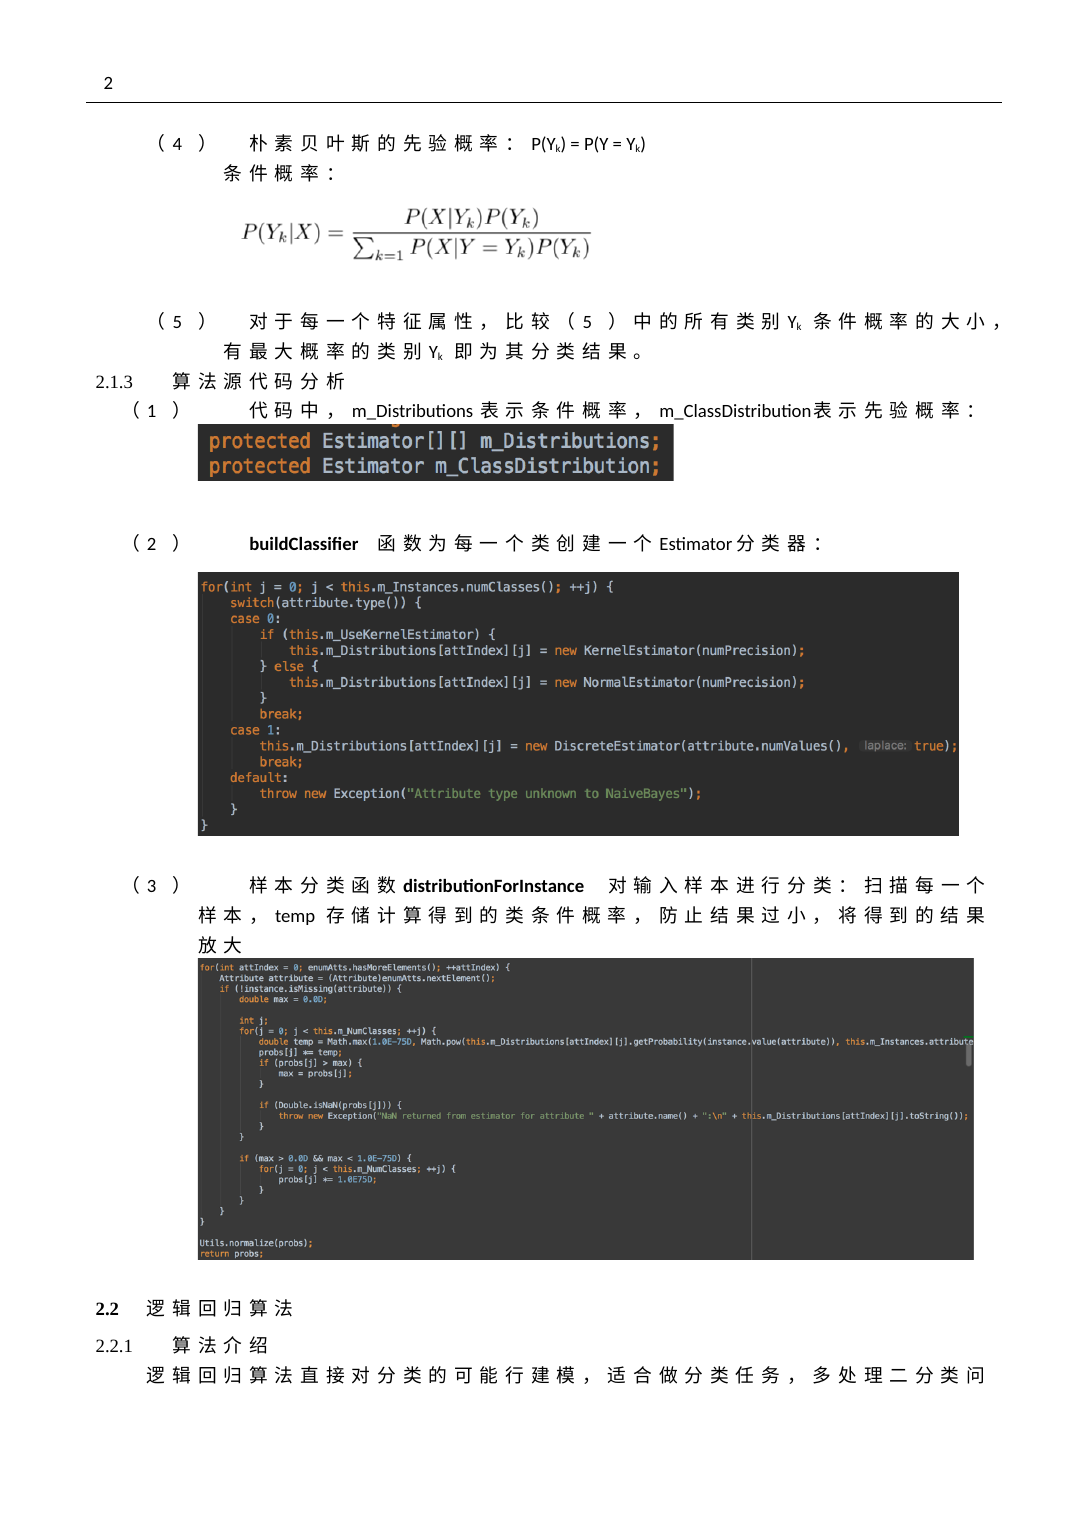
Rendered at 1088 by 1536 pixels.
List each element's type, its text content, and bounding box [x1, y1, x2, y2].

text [95, 1359, 992, 1389]
picture [197, 958, 974, 1260]
subtitle 算法源代码分析 [95, 365, 992, 395]
subtitle 逻辑回归算法 [95, 1293, 992, 1322]
subtitle 算法介绍 [95, 1330, 992, 1359]
list 对于每一个特征属性，比较（5）中的所有类别Yk条件概率的大小，有最大概率的类别Yk即为其分类结果。 [134, 306, 992, 365]
list 样本分类函数distributionForInstance对输入样本进行分类：扫描每一个样本，temp存储计算得到的类条件概率，防止结果过小，将得到的结果放大 [116, 870, 992, 959]
list buildClassifier函数为每一个类创建一个Estimator分类器： [116, 513, 992, 573]
picture [223, 187, 622, 276]
text 条件概率： [209, 157, 992, 187]
picture [197, 424, 674, 481]
picture [197, 572, 959, 836]
list 朴素贝叶斯的先验概率：P(Yk) = P(Y = Yk) [134, 128, 992, 157]
list 代码中，m_Distributions表示条件概率，m_ClassDistribution表示先验概率： [116, 395, 992, 424]
